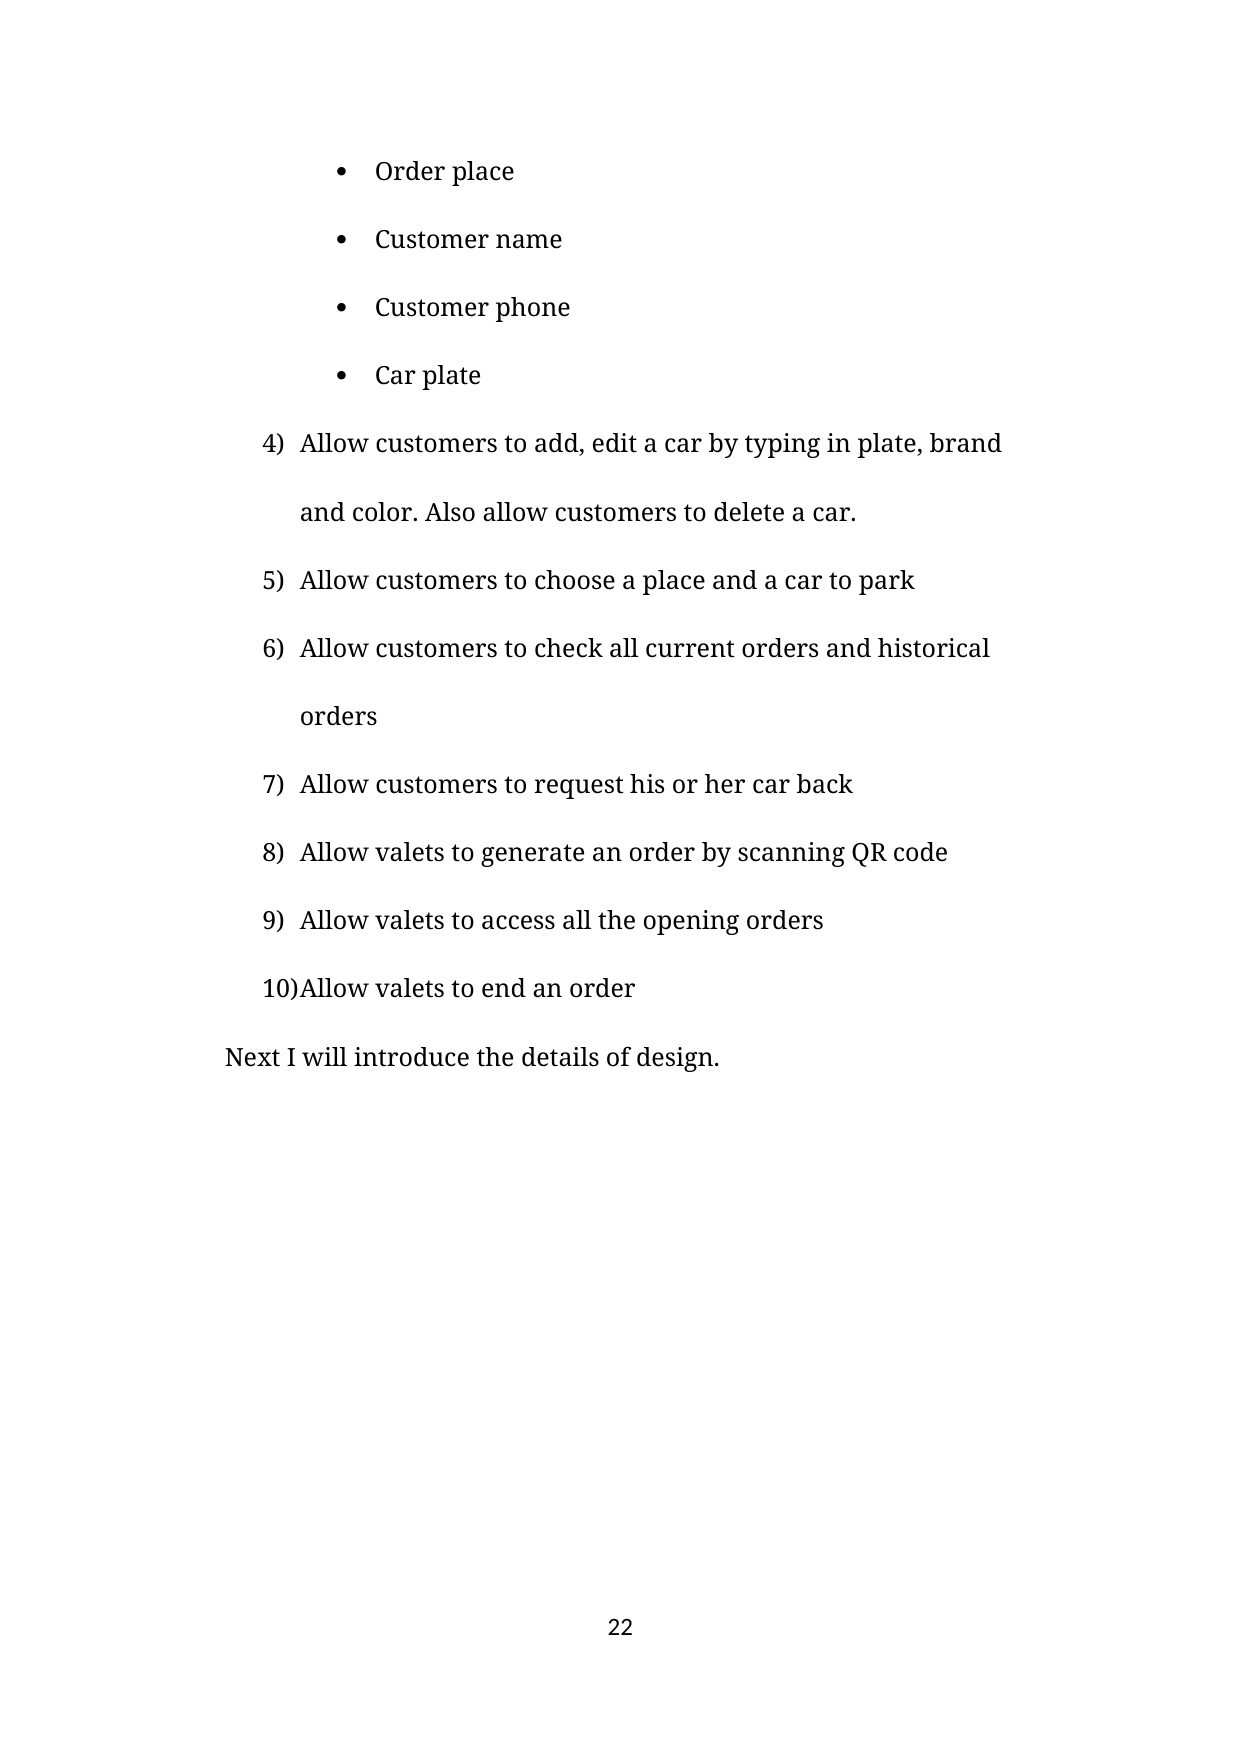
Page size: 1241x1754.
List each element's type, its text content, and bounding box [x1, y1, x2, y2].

list Allow customers to check all current orders and historical orders [262, 630, 1016, 733]
list Allow customers to request his or her car back [262, 767, 1016, 801]
list Customer name [337, 222, 1016, 256]
list Car plate [337, 358, 1016, 392]
list Allow valets to access all the opening orders [262, 903, 1016, 937]
list Allow valets to end an order [262, 971, 1016, 1005]
list Order place [337, 153, 1016, 188]
list Allow customers to add, edit a car by typing in plate, brand and color. Also allow customers to delete a car. [262, 426, 1016, 528]
text Next I will introduce the details of design. [224, 1039, 1016, 1073]
list Allow customers to choose a place and a car to park [262, 562, 1016, 596]
list Allow valets to generate an order by scanning QR code [262, 835, 1016, 869]
list Customer phone [337, 290, 1016, 324]
